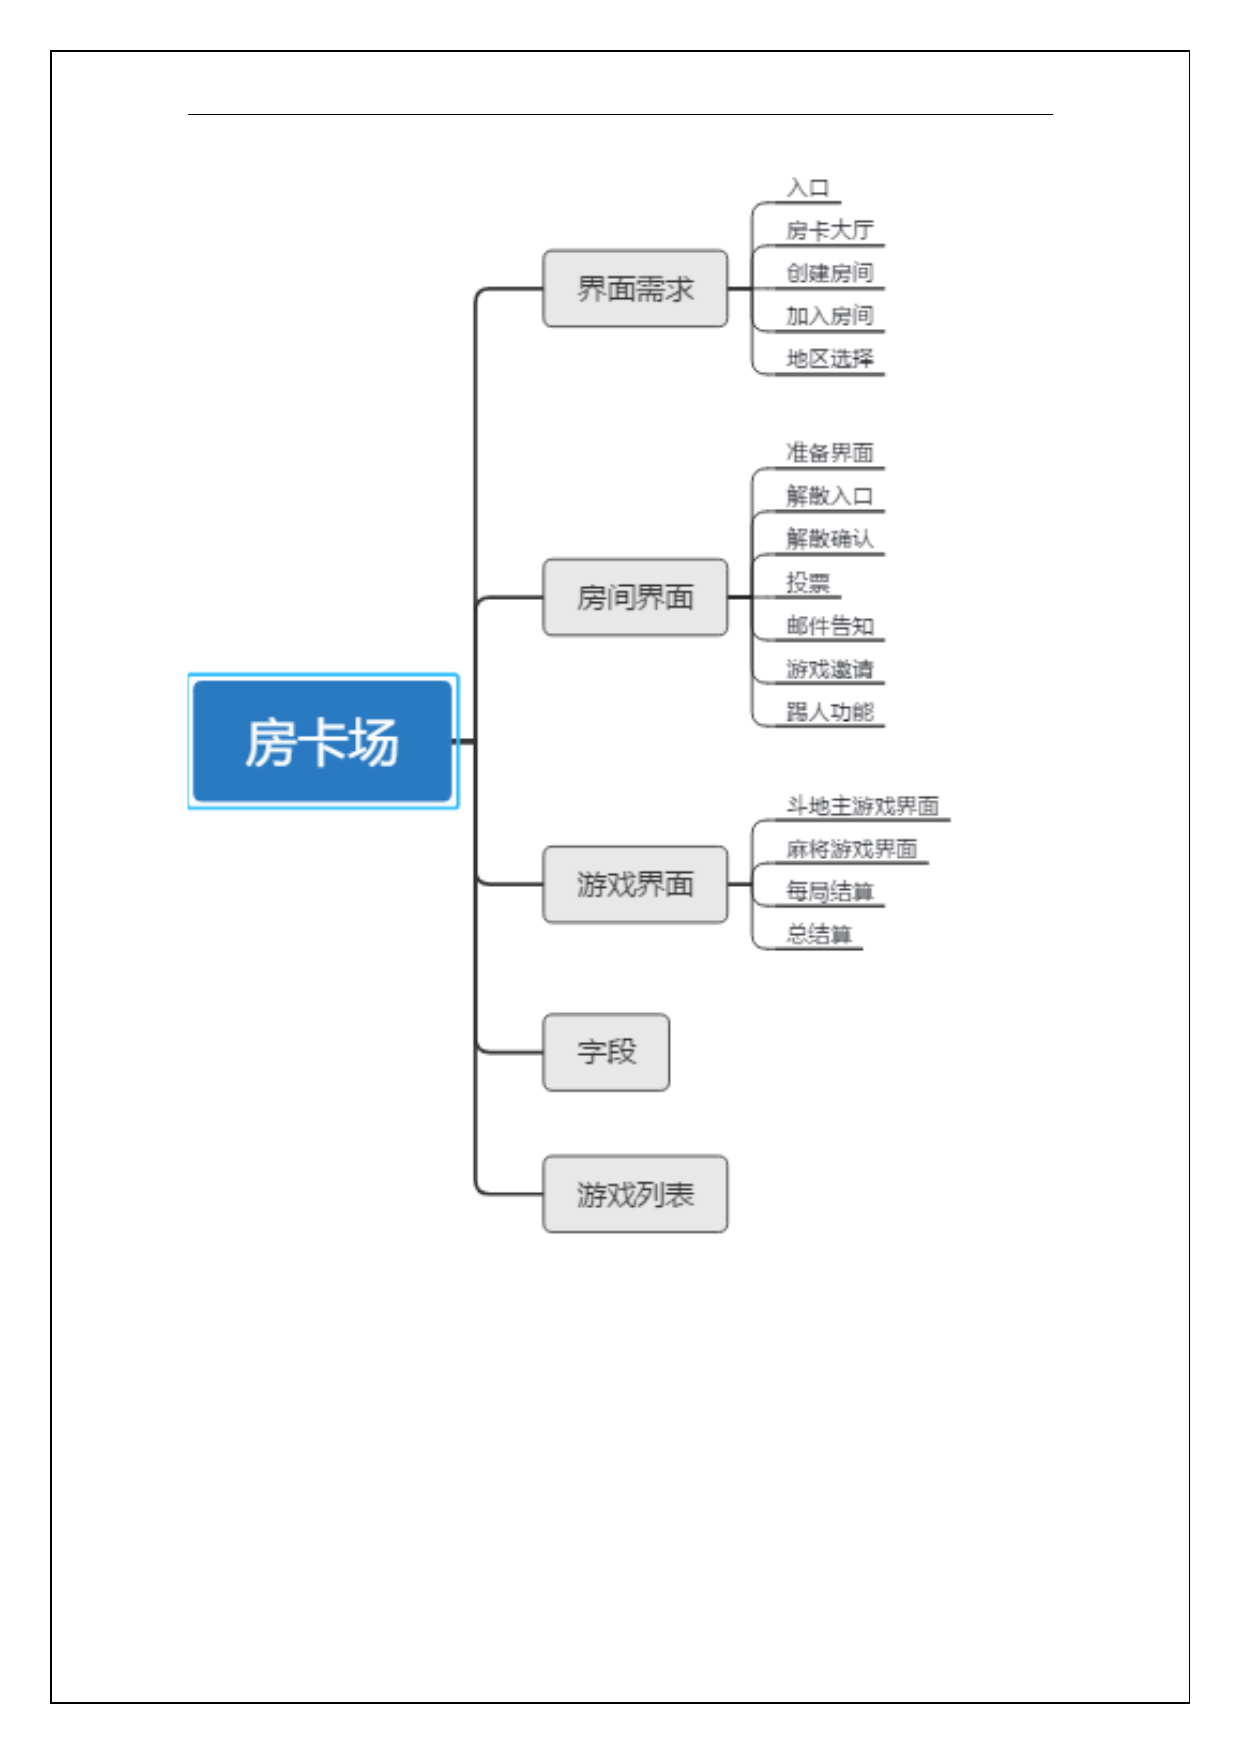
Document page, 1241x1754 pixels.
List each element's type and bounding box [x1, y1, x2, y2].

picture [187, 162, 960, 1268]
